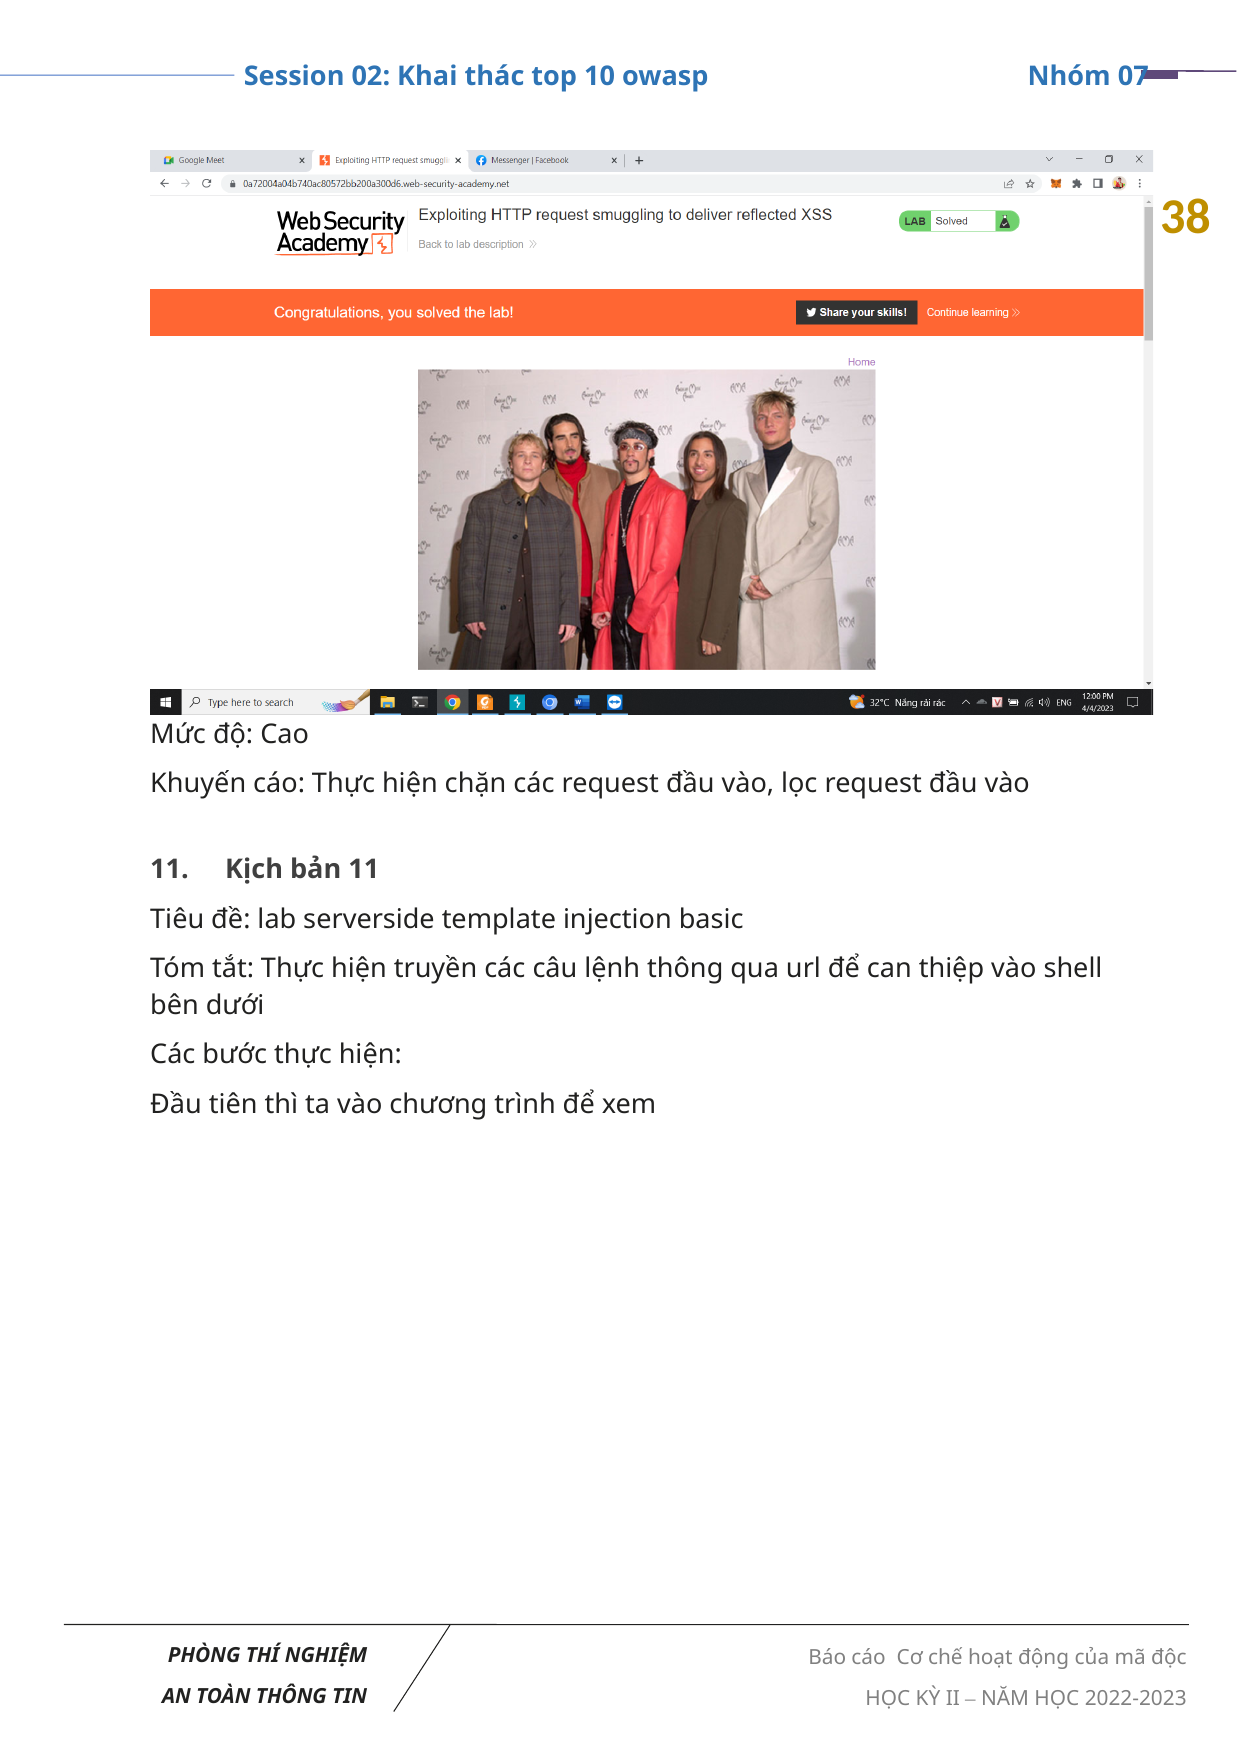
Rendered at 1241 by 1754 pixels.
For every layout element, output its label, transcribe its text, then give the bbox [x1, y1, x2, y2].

picture [150, 150, 1154, 715]
subtitle Kịch bản 11 [150, 850, 1153, 887]
text Khuyến cáo: Thực hiện chặn các request đầu vào, lọc request đầu vào [150, 764, 1153, 801]
text Tiêu đề: lab serverside template injection basic [150, 899, 1153, 936]
text Mức độ: Cao [150, 715, 1153, 751]
text Đầu tiên thì ta vào chương trình để xem [150, 1084, 1153, 1121]
text Tóm tắt: Thực hiện truyền các câu lệnh thông qua url để can thiệp vào shell bên dưới [150, 949, 1153, 1022]
text Các bước thực hiện: [150, 1035, 1153, 1072]
